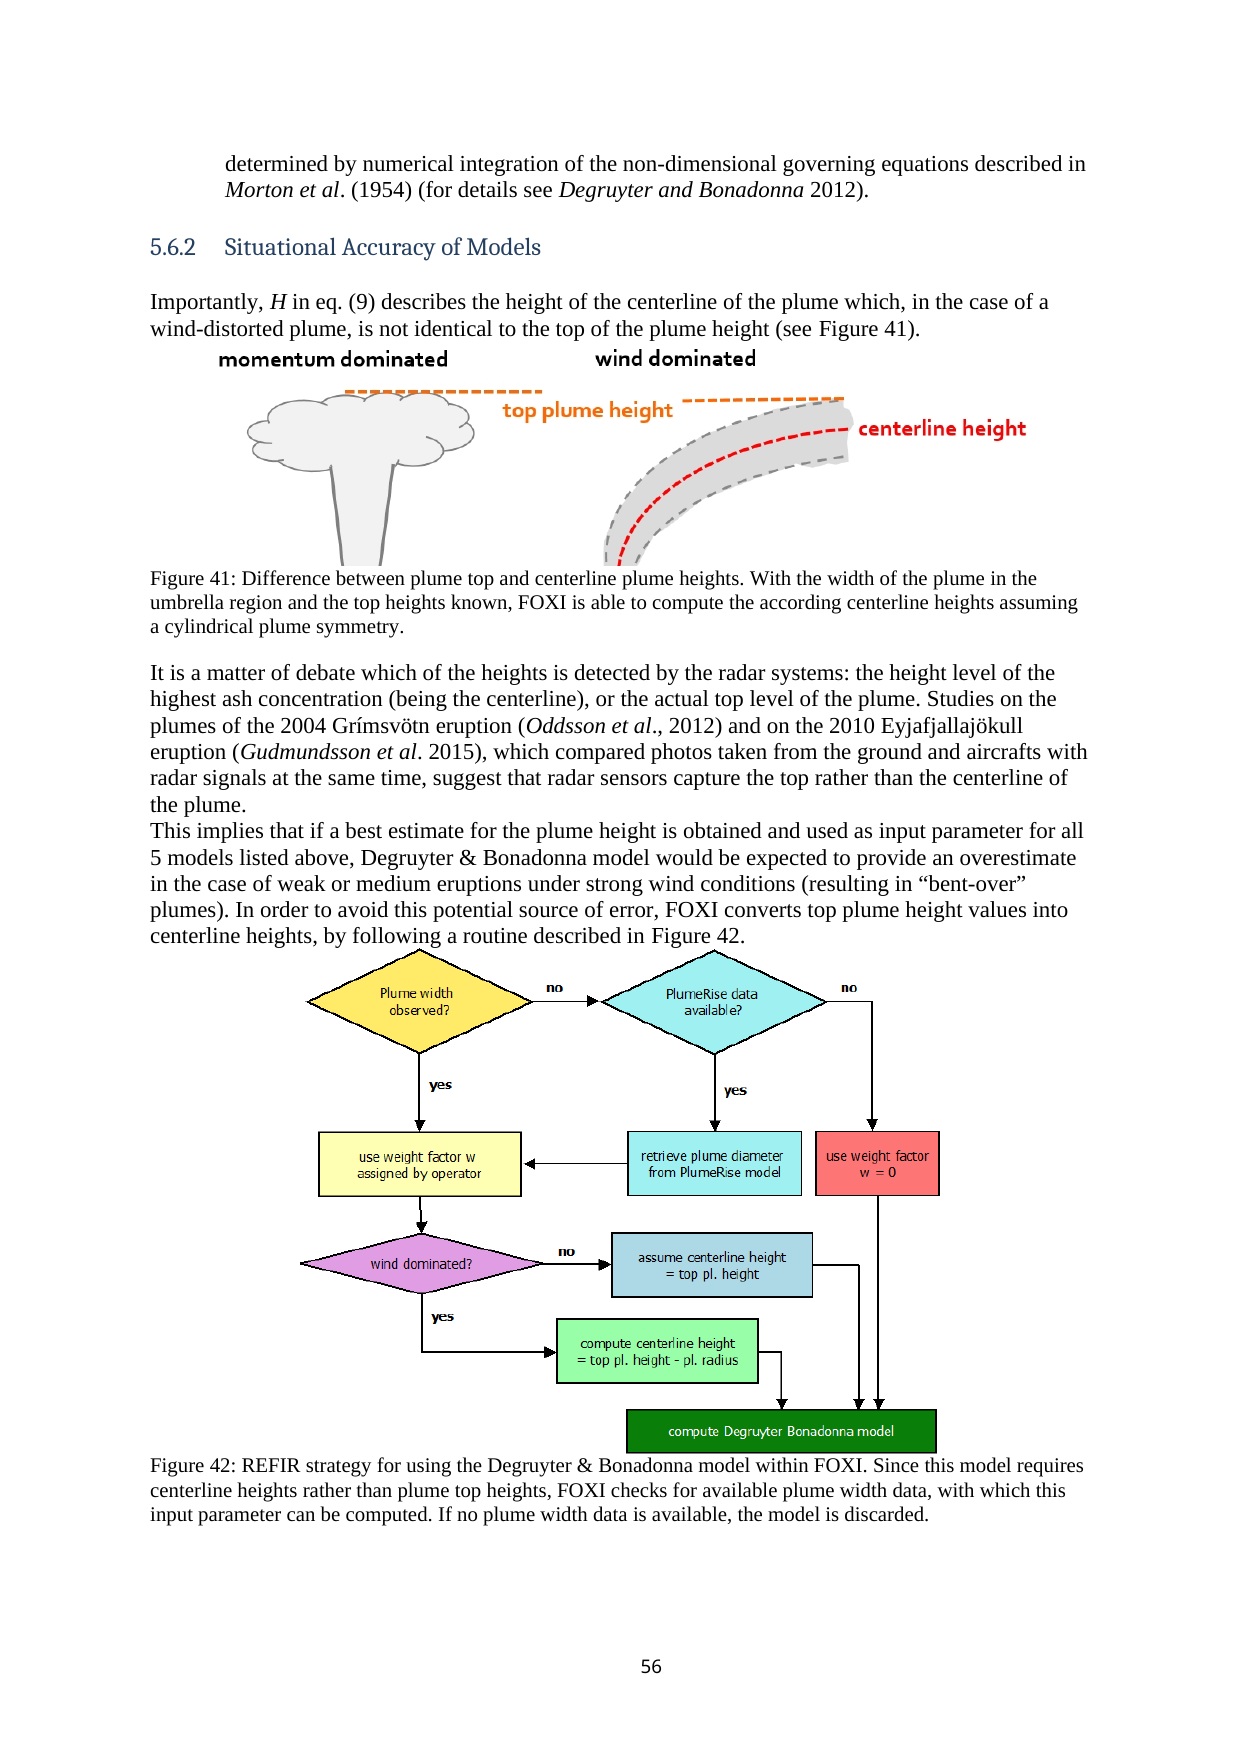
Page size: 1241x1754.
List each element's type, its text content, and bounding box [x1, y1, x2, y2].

picture [300, 948, 941, 1454]
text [225, 150, 1090, 203]
text Figure 42: REFIR strategy for using the Degruyter & Bonadonna model within FOXI. Since this model requires centerline heights rather than plume top heights, FOXI checks for available plume width data, with which this input parameter can be computed. If no plume width data is available, the model is discarded. [150, 1453, 1090, 1526]
text Importantly, H in eq. (9) describes the height of the centerline of the plume which, in the case of a wind-distorted plume, is not identical to the top of the plume height (see Figure 41). [150, 288, 1090, 341]
subtitle Situational Accuracy of Models [150, 233, 1090, 262]
text It is a matter of debate which of the heights is detected by the radar systems: the height level of the highest ash concentration (being the centerline), or the actual top level of the plume. Studies on the plumes of the 2004 Grímsvötn eruption (Oddsson et al., 2012) and on the 2010 Eyjafjallajökull eruption (Gudmundsson et al. 2015), which compared photos taken from the ground and aircrafts with radar signals at the same time, suggest that radar sensors capture the top rather than the centerline of the plume. [150, 659, 1090, 817]
text Figure 41: Difference between plume top and centerline plume heights. With the width of the plume in the umbrella region and the top heights known, FOXI is able to compute the according centerline heights assuming a cylindrical plume symmetry. [150, 566, 1090, 638]
text This implies that if a best estimate for the plume height is obtained and used as input parameter for all 5 models listed above, Degruyter & Bonadonna model would be expected to provide an overestimate in the case of weak or medium eruptions under strong wind conditions (resulting in “bent-over” plumes). In order to avoid this potential source of error, FOXI converts top plume height values into centerline heights, by following a routine described in Figure 42. [150, 817, 1090, 949]
picture [211, 341, 1029, 566]
